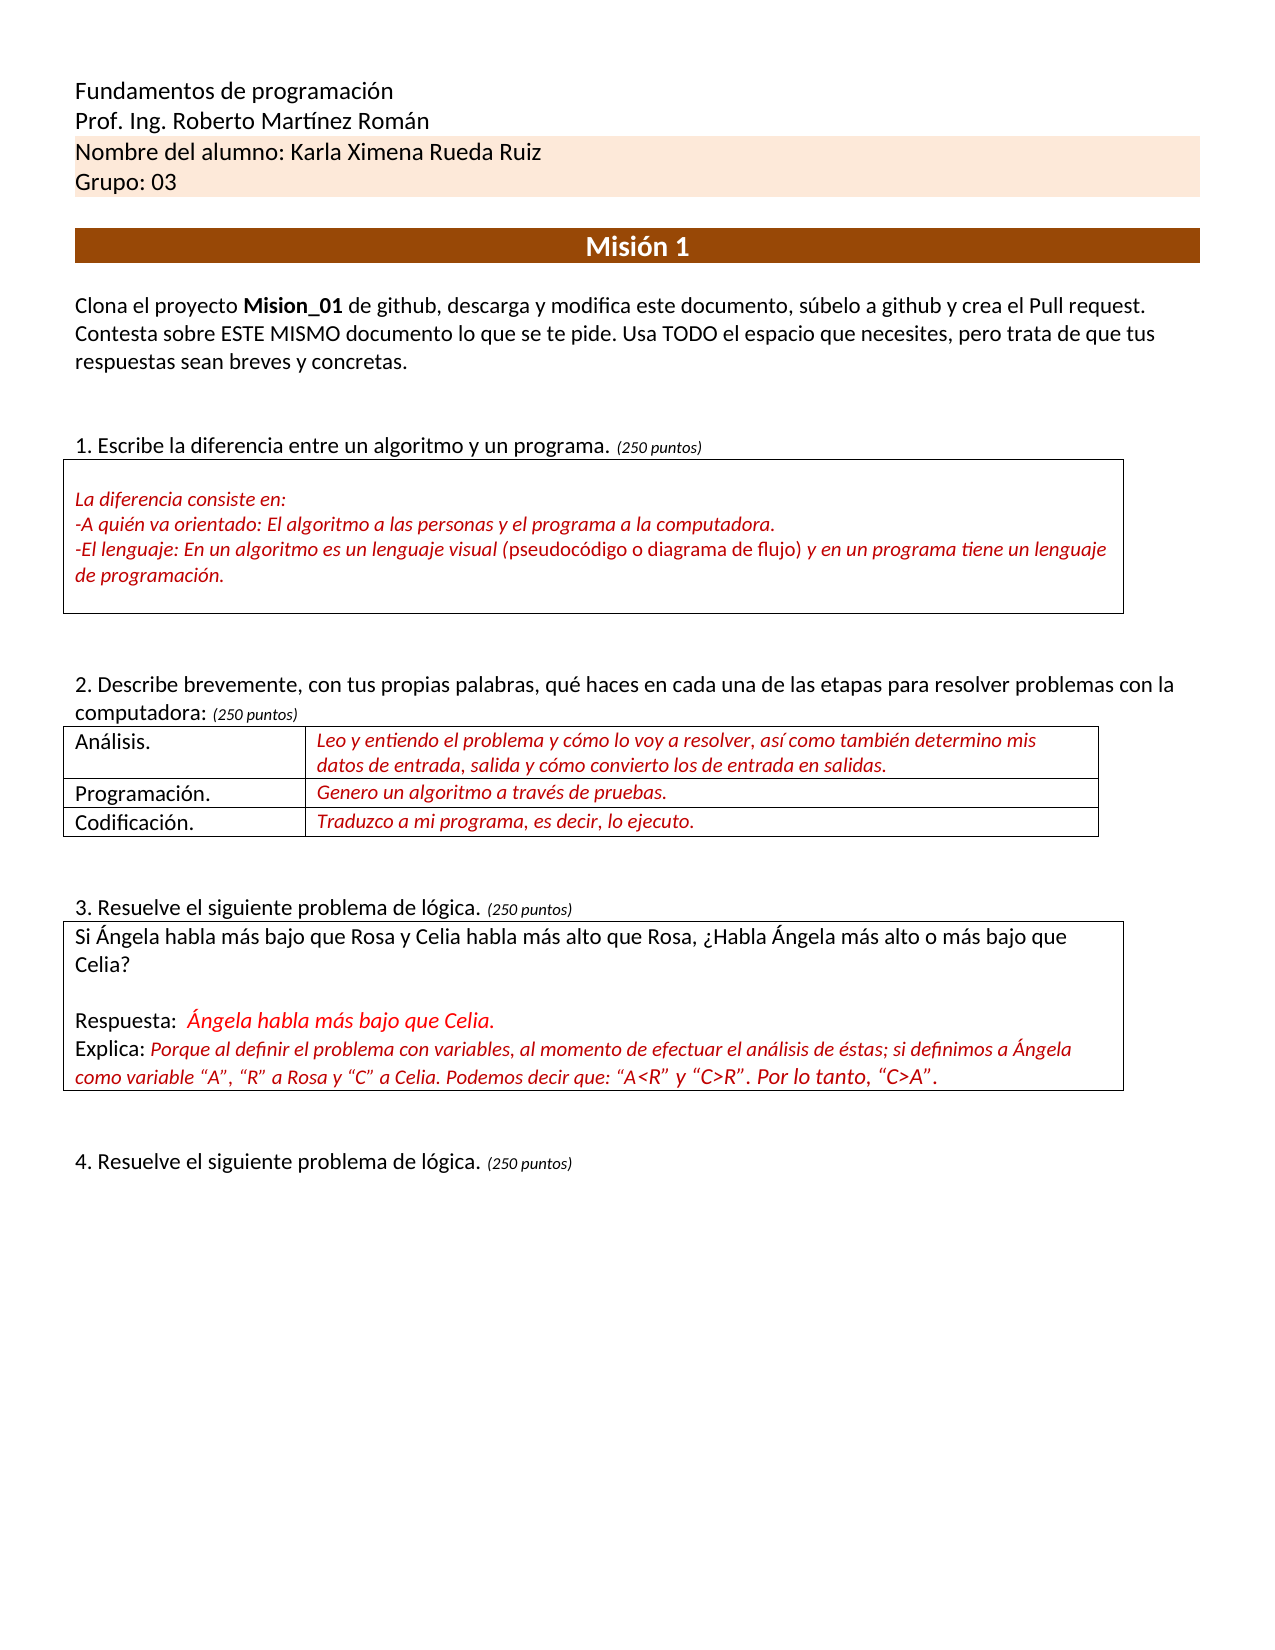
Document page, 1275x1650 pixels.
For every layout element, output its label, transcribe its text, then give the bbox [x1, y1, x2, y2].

table_header Si Ángela habla más bajo que Rosa y Celia habla más alto que Rosa, ¿Habla Ángela más alto o más bajo que Celia? Respuesta: Ángela habla más bajo que Celia. Explica: Porque al definir el problema con variables, al momento de efectuar el análisis de éstas; si definimos a Ángela como variable “A”, “R” a Rosa y “C” a Celia. Podemos decir que: “A<R” y “C>R”. Por lo tanto, “C>A”. [64, 922, 1123, 1090]
text 1. Escribe la diferencia entre un algoritmo y un programa. (250 puntos) [75, 431, 1200, 459]
table_cell Codificación. [64, 808, 305, 836]
text Fundamentos de programación [75, 75, 1200, 106]
text Nombre del alumno: Karla Ximena Rueda Ruiz [75, 136, 1200, 167]
table_header Análisis. [64, 727, 305, 778]
text 3. Resuelve el siguiente problema de lógica. (250 puntos) [75, 893, 1200, 921]
table_header Leo y entiendo el problema y cómo lo voy a resolver, así como también determino mis datos de entrada, salida y cómo convierto los de entrada en salidas. [306, 727, 1098, 778]
text Misión 1 [75, 228, 1200, 263]
table_header La diferencia consiste en: -A quién va orientado: El algoritmo a las personas y el programa a la computadora. -El lenguaje: En un algoritmo es un lenguaje visual (pseudocódigo o diagrama de flujo) y en un programa tiene un lenguaje de programación. [64, 460, 1123, 613]
text Clona el proyecto Mision_01 de github, descarga y modifica este documento, súbelo a github y crea el Pull request. Contesta sobre ESTE MISMO documento lo que se te pide. Usa TODO el espacio que necesites, pero trata de que tus respuestas sean breves y concretas. [75, 291, 1200, 375]
text 4. Resuelve el siguiente problema de lógica. (250 puntos) [75, 1147, 1200, 1175]
text Grupo: 03 [75, 167, 1200, 197]
table_cell Traduzco a mi programa, es decir, lo ejecuto. [306, 808, 1098, 836]
text 2. Describe brevemente, con tus propias palabras, qué haces en cada una de las etapas para resolver problemas con la computadora: (250 puntos) [75, 670, 1200, 726]
table_cell Programación. [64, 779, 305, 807]
table_cell Genero un algoritmo a través de pruebas. [306, 779, 1098, 807]
text Prof. Ing. Roberto Martínez Román [75, 106, 1200, 136]
